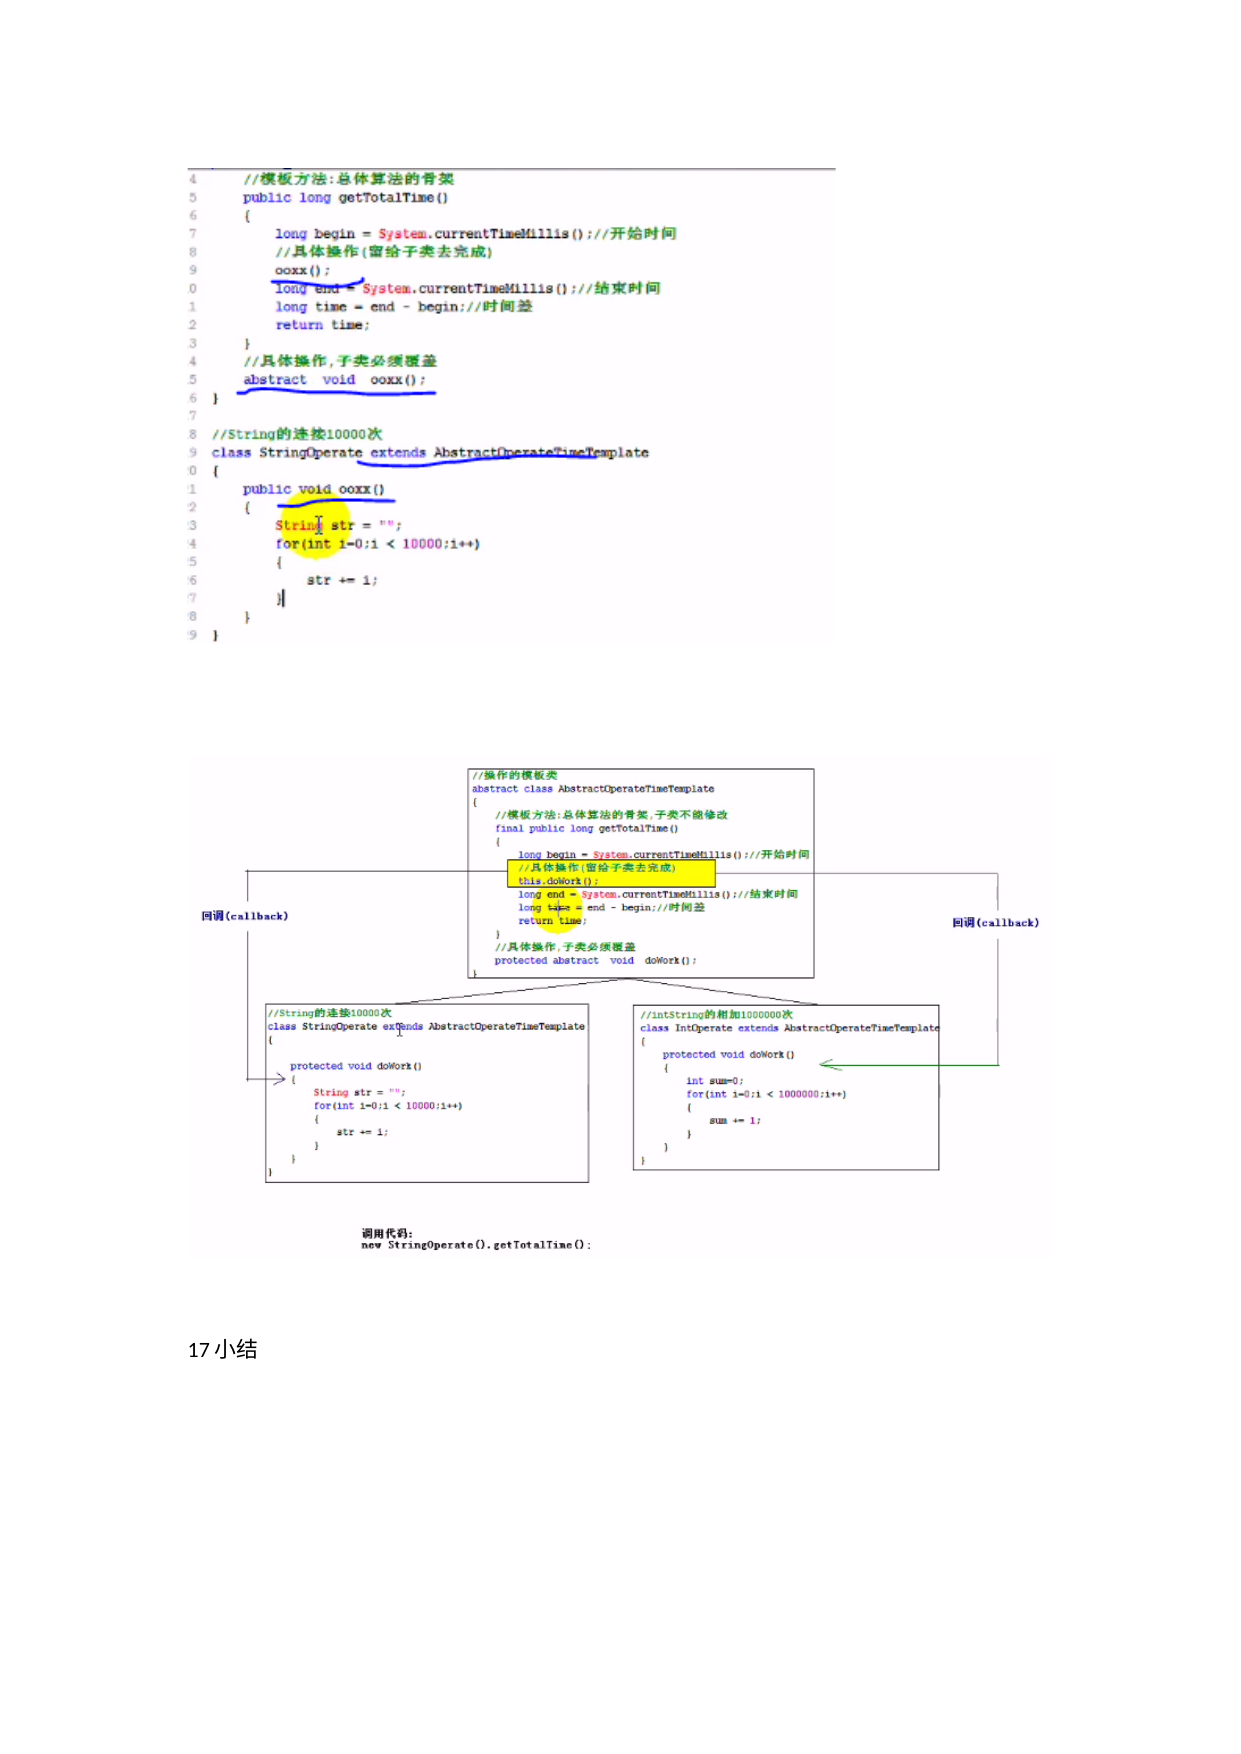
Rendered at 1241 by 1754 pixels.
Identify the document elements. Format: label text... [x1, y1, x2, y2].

picture [187, 756, 1053, 1258]
text 17小结 [187, 1332, 1053, 1364]
picture [187, 168, 836, 643]
